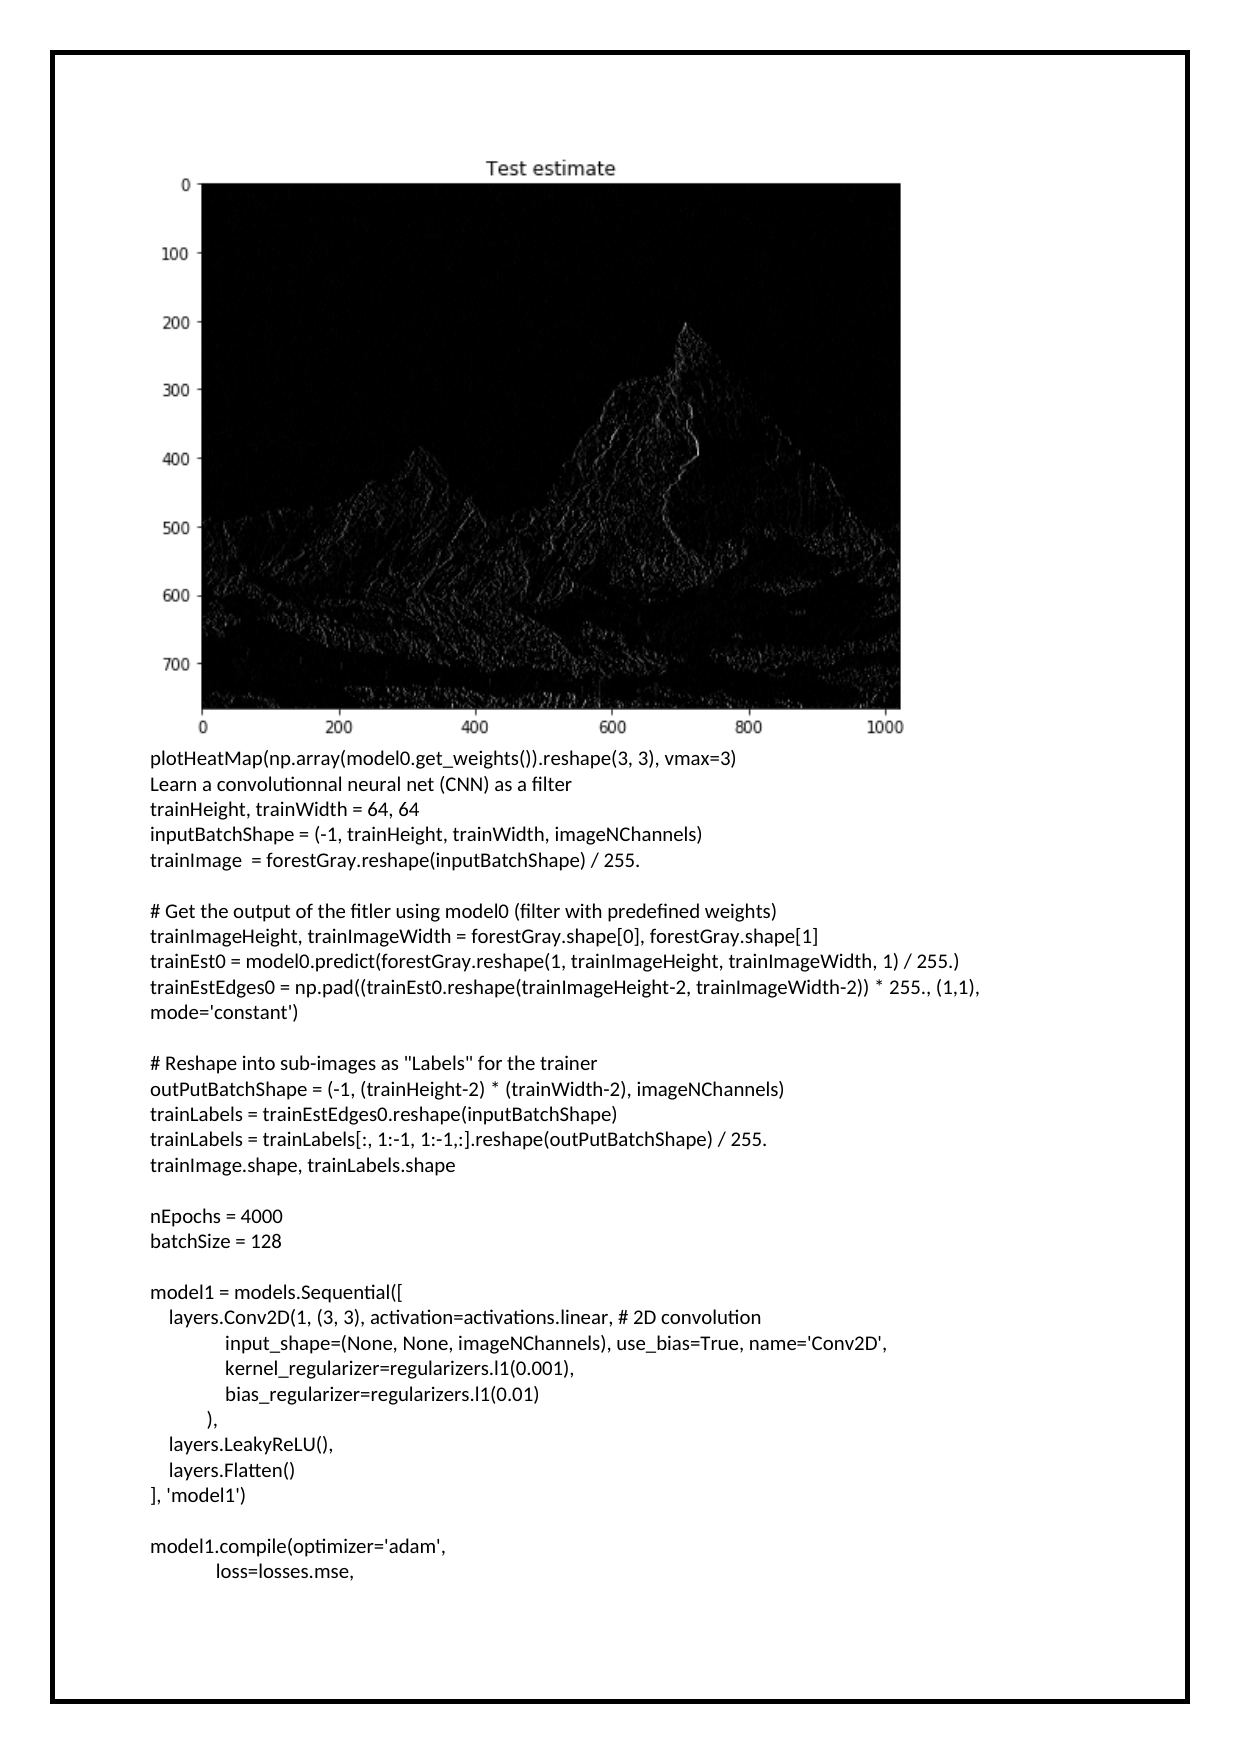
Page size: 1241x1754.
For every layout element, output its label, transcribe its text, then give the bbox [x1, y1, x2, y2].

text layers.Conv2D(1, (3, 3), activation=activations.linear, # 2D convolution [150, 1304, 1090, 1330]
text nEpochs = 4000 [150, 1203, 1090, 1228]
text trainLabels = trainLabels[:, 1:-1, 1:-1,:].reshape(outPutBatchShape) / 255. [150, 1127, 1090, 1152]
text loss=losses.mse, [150, 1559, 1090, 1584]
picture [150, 150, 914, 746]
text trainEstEdges0 = np.pad((trainEst0.reshape(trainImageHeight-2, trainImageWidth-2)) * 255., (1,1), mode='constant') [150, 974, 1090, 1025]
text bias_regularizer=regularizers.l1(0.01) [150, 1381, 1090, 1406]
text ], 'model1') [150, 1482, 1090, 1508]
text trainImage.shape, trainLabels.shape [150, 1152, 1090, 1177]
text input_shape=(None, None, imageNChannels), use_bias=True, name='Conv2D', [150, 1330, 1090, 1355]
text # Get the output of the fitler using model0 (filter with predefined weights) [150, 898, 1090, 923]
text # Reshape into sub-images as "Labels" for the trainer [150, 1050, 1090, 1076]
text batchSize = 128 [150, 1228, 1090, 1254]
text plotHeatMap(np.array(model0.get_weights()).reshape(3, 3), vmax=3) [150, 745, 1090, 771]
text layers.Flatten() [150, 1457, 1090, 1482]
text model1 = models.Sequential([ [150, 1279, 1090, 1304]
text kernel_regularizer=regularizers.l1(0.001), [150, 1355, 1090, 1381]
text trainLabels = trainEstEdges0.reshape(inputBatchShape) [150, 1101, 1090, 1127]
text inputBatchShape = (-1, trainHeight, trainWidth, imageNChannels) [150, 822, 1090, 847]
text outPutBatchShape = (-1, (trainHeight-2) * (trainWidth-2), imageNChannels) [150, 1076, 1090, 1101]
text ), [150, 1406, 1090, 1432]
text layers.LeakyReLU(), [150, 1432, 1090, 1457]
text trainImage = forestGray.reshape(inputBatchShape) / 255. [150, 847, 1090, 872]
text trainImageHeight, trainImageWidth = forestGray.shape[0], forestGray.shape[1] [150, 923, 1090, 949]
text trainHeight, trainWidth = 64, 64 [150, 796, 1090, 822]
text trainEst0 = model0.predict(forestGray.reshape(1, trainImageHeight, trainImageWidth, 1) / 255.) [150, 949, 1090, 974]
text Learn a convolutionnal neural net (CNN) as a filter [150, 771, 1090, 796]
text model1.compile(optimizer='adam', [150, 1533, 1090, 1559]
